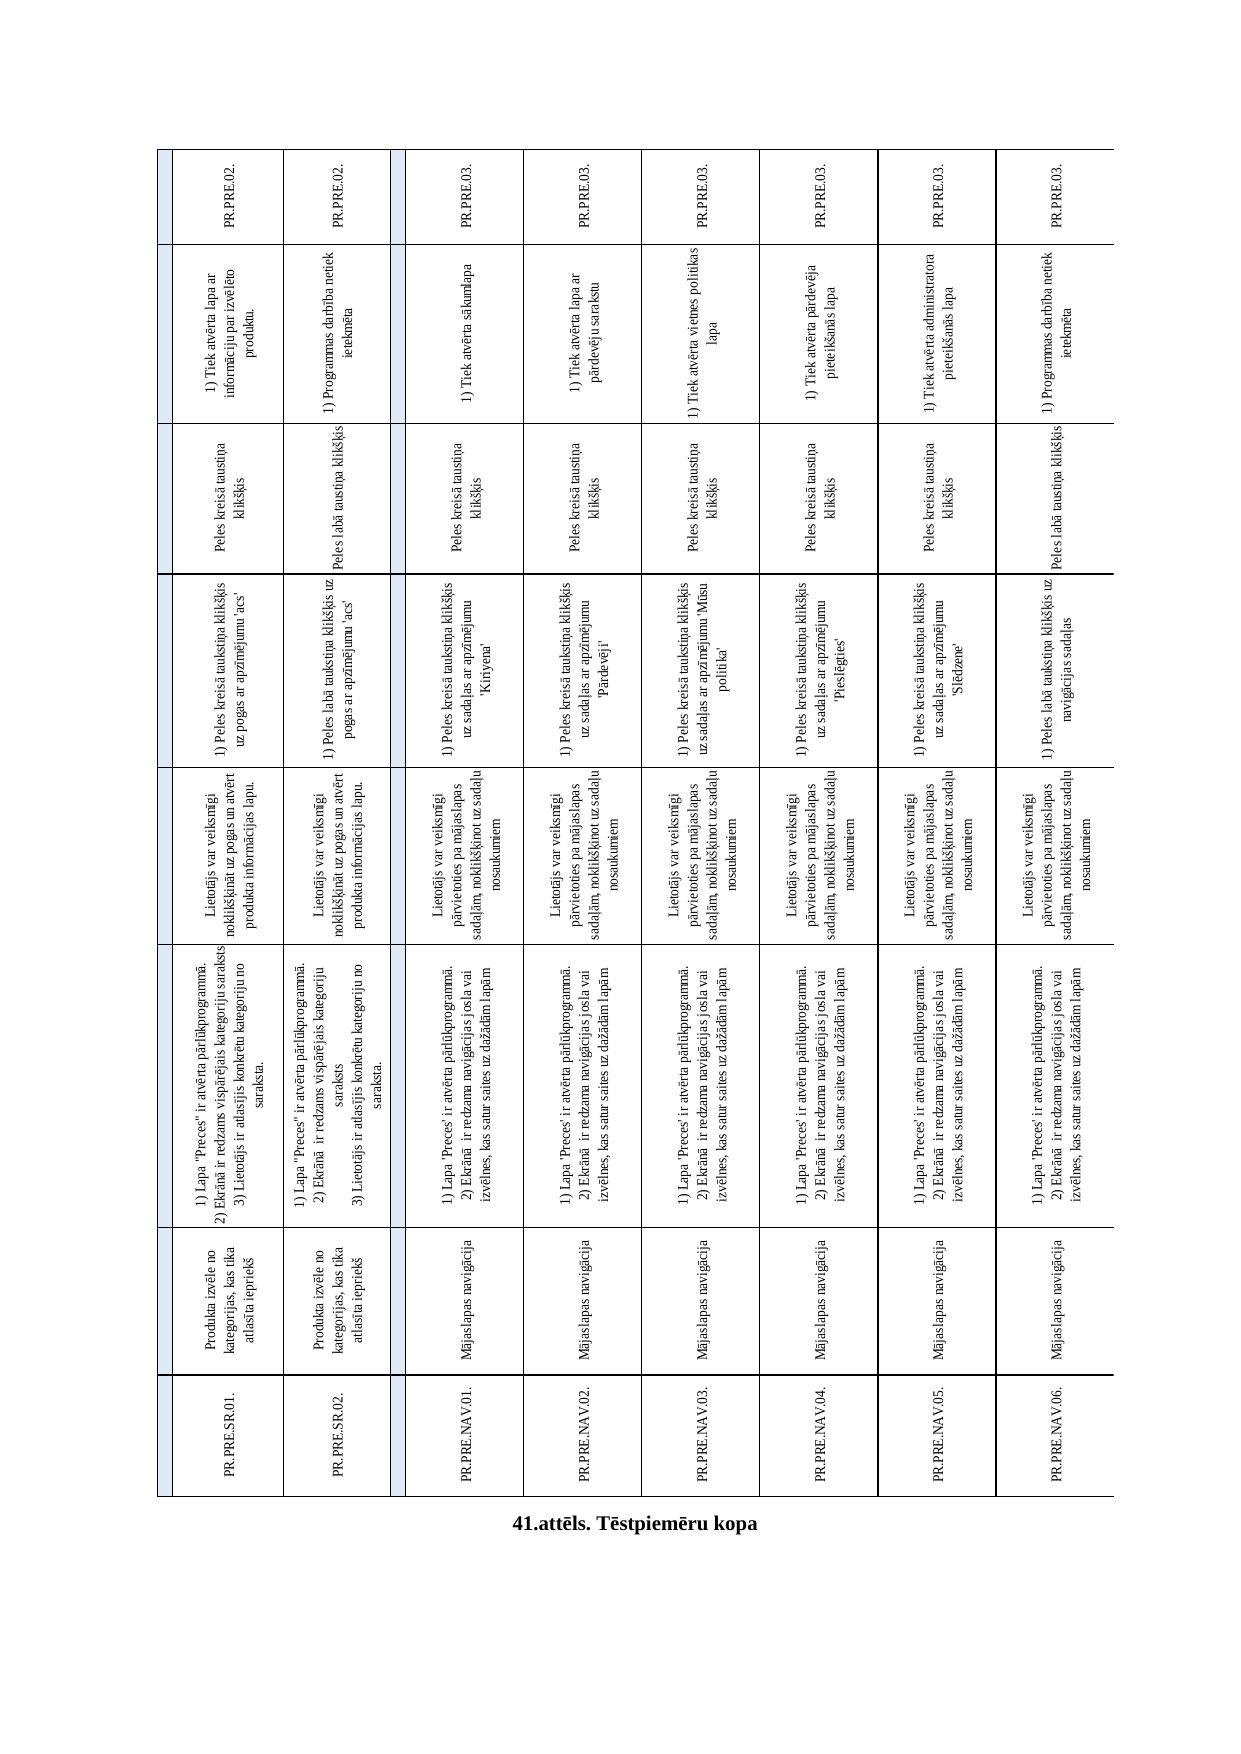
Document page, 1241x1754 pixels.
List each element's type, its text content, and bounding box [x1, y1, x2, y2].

text 41.attēls. Tēstpiemēru kopa [148, 1511, 1122, 1535]
